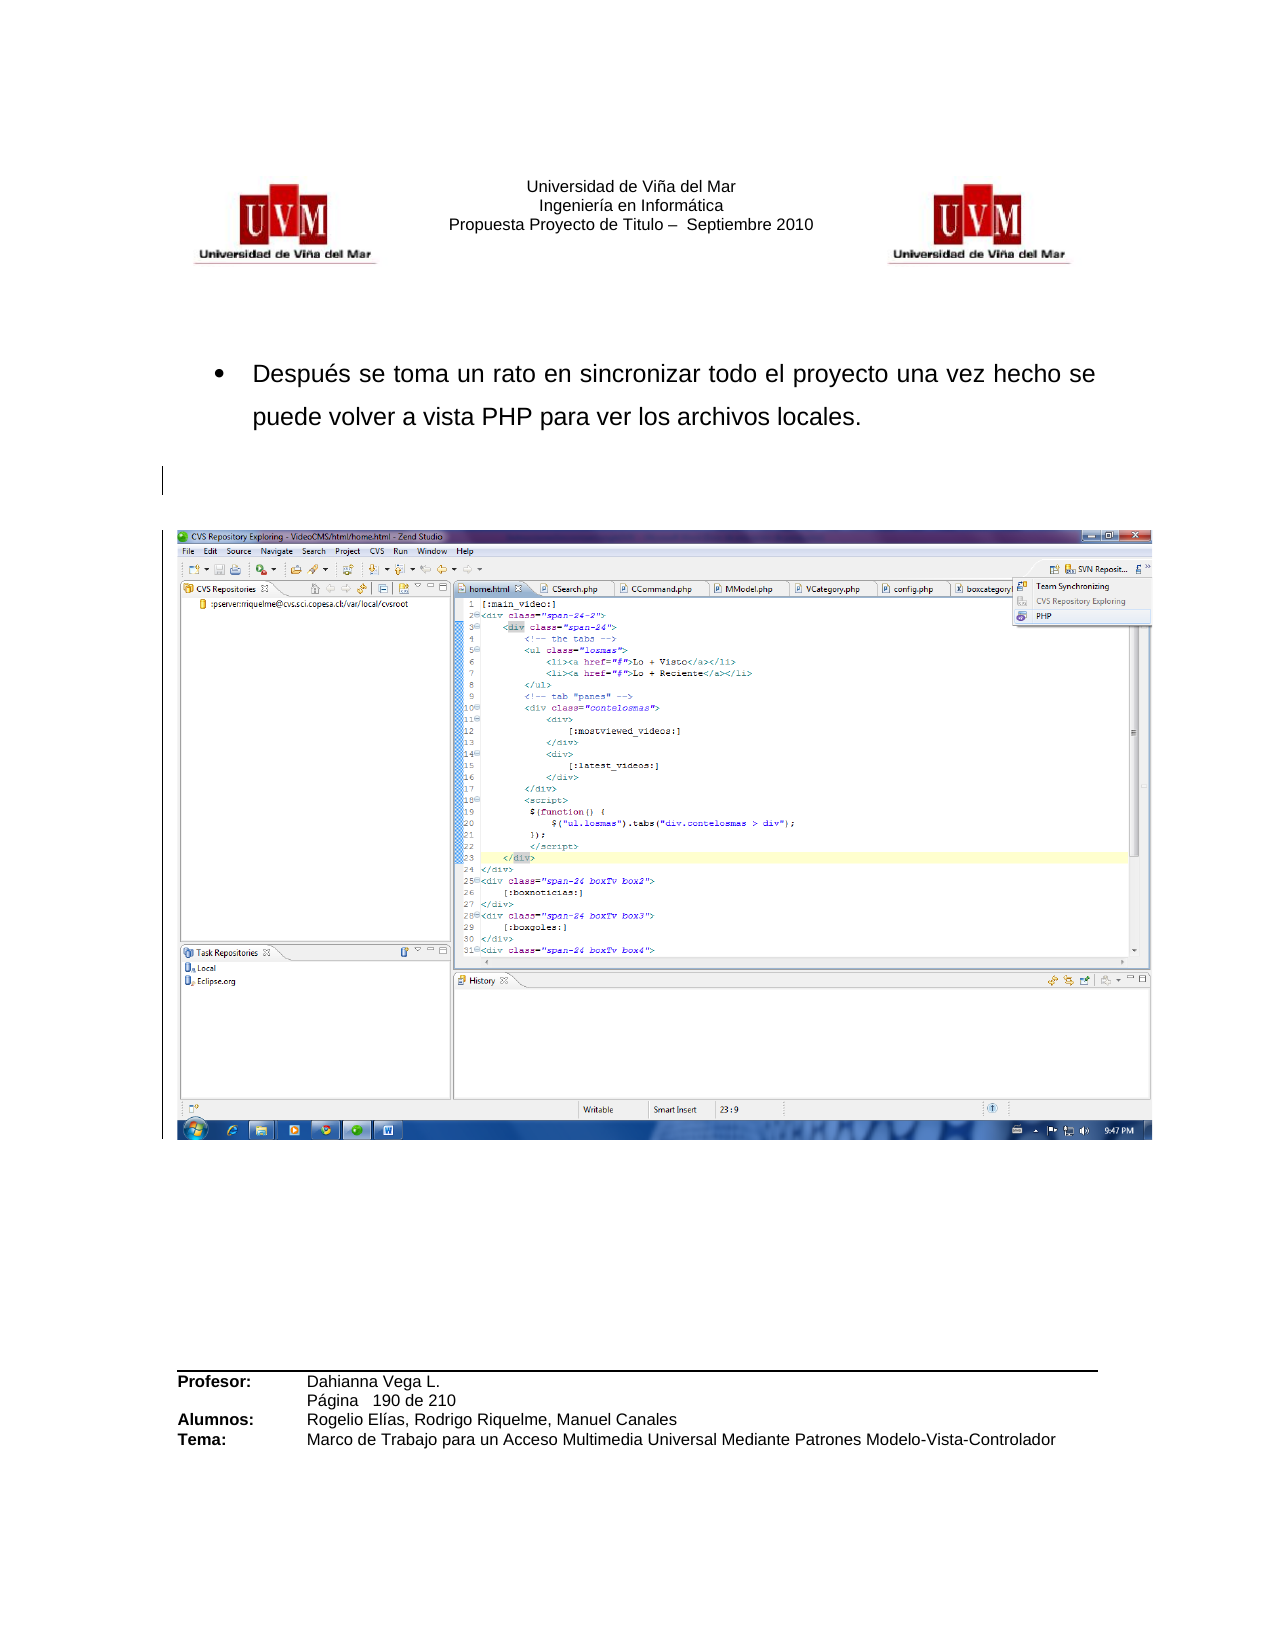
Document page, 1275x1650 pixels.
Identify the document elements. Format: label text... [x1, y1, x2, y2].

picture [177, 530, 1153, 1140]
picture [871, 176, 1084, 267]
list Después se toma un rato en sincronizar todo el proyecto una vez hecho se puede volver a vista PHP para ver los archivos locales. [215, 359, 1098, 431]
picture [177, 176, 390, 267]
